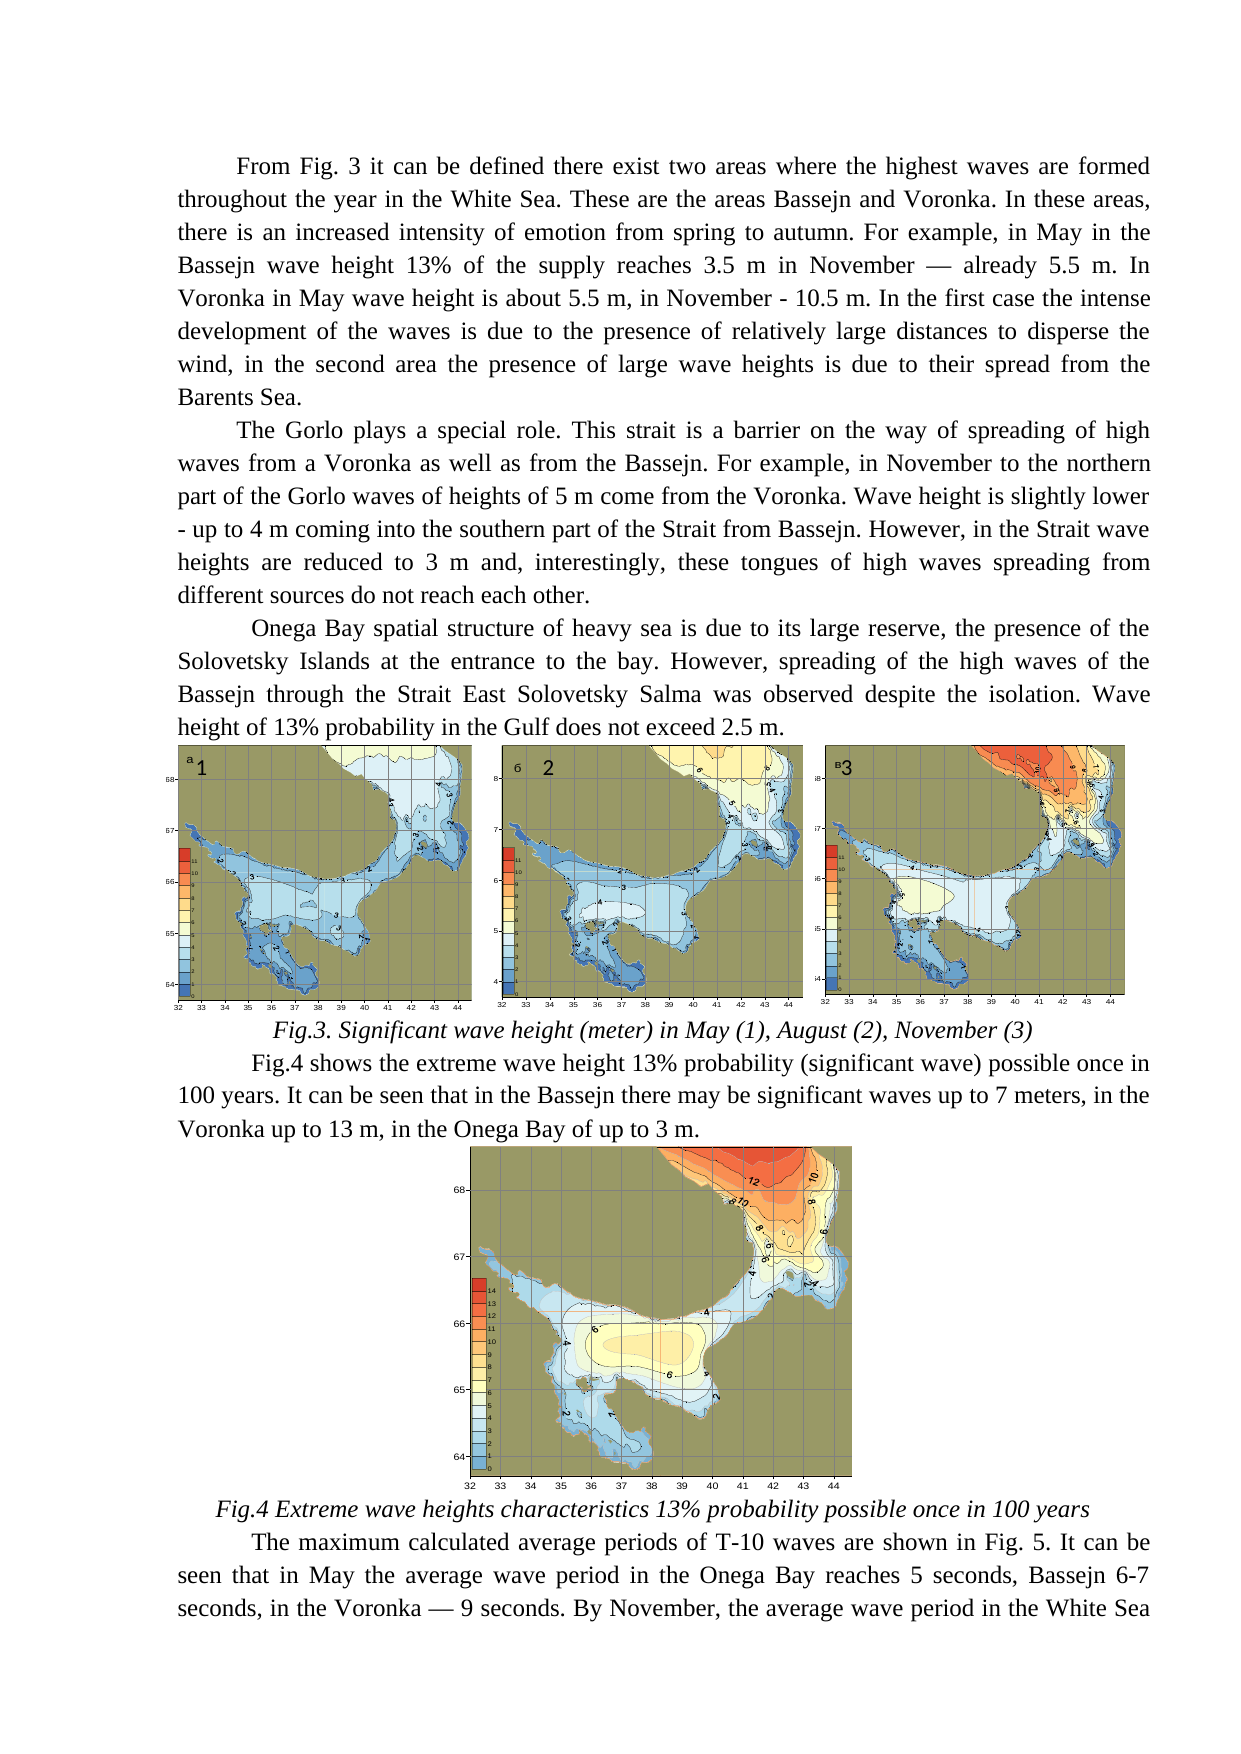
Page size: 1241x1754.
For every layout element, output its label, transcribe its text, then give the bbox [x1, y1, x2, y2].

table_header [816, 746, 1139, 1015]
table_cell Fig.3. Significant wave height (meter) in May (1), August (2), November (3) [166, 1015, 1139, 1048]
table_header [166, 1147, 1139, 1494]
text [177, 1527, 1152, 1622]
table_cell Fig.4 Extreme wave heights characteristics 13% probability possible once in 100 years [166, 1494, 1139, 1527]
table_header [166, 746, 493, 1015]
text From Fig. 3 it can be defined there exist two areas where the highest waves are formed throughout the year in the White Sea. These are the areas Bassejn and Voronka. In these areas, there is an increased intensity of emotion from spring to autumn. For example, in May in the Bassejn wave height 13% of the supply reaches 3.5 m in November — already 5.5 m. In Voronka in May wave height is about 5.5 m, in November - 10.5 m. In the first case the intense development of the waves is due to the presence of relatively large distances to disperse the wind, in the second area the presence of large wave heights is due to their spread from the Barents Sea. [177, 151, 1152, 411]
text Fig.4 shows the extreme wave height 13% probability (significant wave) possible once in 100 years. It can be seen that in the Bassejn there may be significant waves up to 7 meters, in the Voronka up to 13 m, in the Onega Bay of up to 3 m. [177, 1048, 1152, 1142]
text The Gorlo plays a special role. This strait is a barrier on the way of spreading of high waves from a Voronka as well as from the Bassejn. For example, in November to the northern part of the Gorlo waves of heights of 5 m come from the Voronka. Wave height is slightly lower - up to 4 m coming into the southern part of the Strait from Bassejn. However, in the Strait wave heights are reduced to 3 m and, interestingly, these tongues of high waves spreading from different sources do not reach each other. [177, 415, 1152, 609]
text Onega Bay spatial structure of heavy sea is due to its large reserve, the presence of the Solovetsky Islands at the entrance to the bay. However, spreading of the high waves of the Bassejn through the Strait East Solovetsky Salma was observed despite the isolation. Wave height of 13% probability in the Gulf does not exceed 2.5 m. [177, 613, 1152, 741]
table_header [494, 746, 816, 1015]
